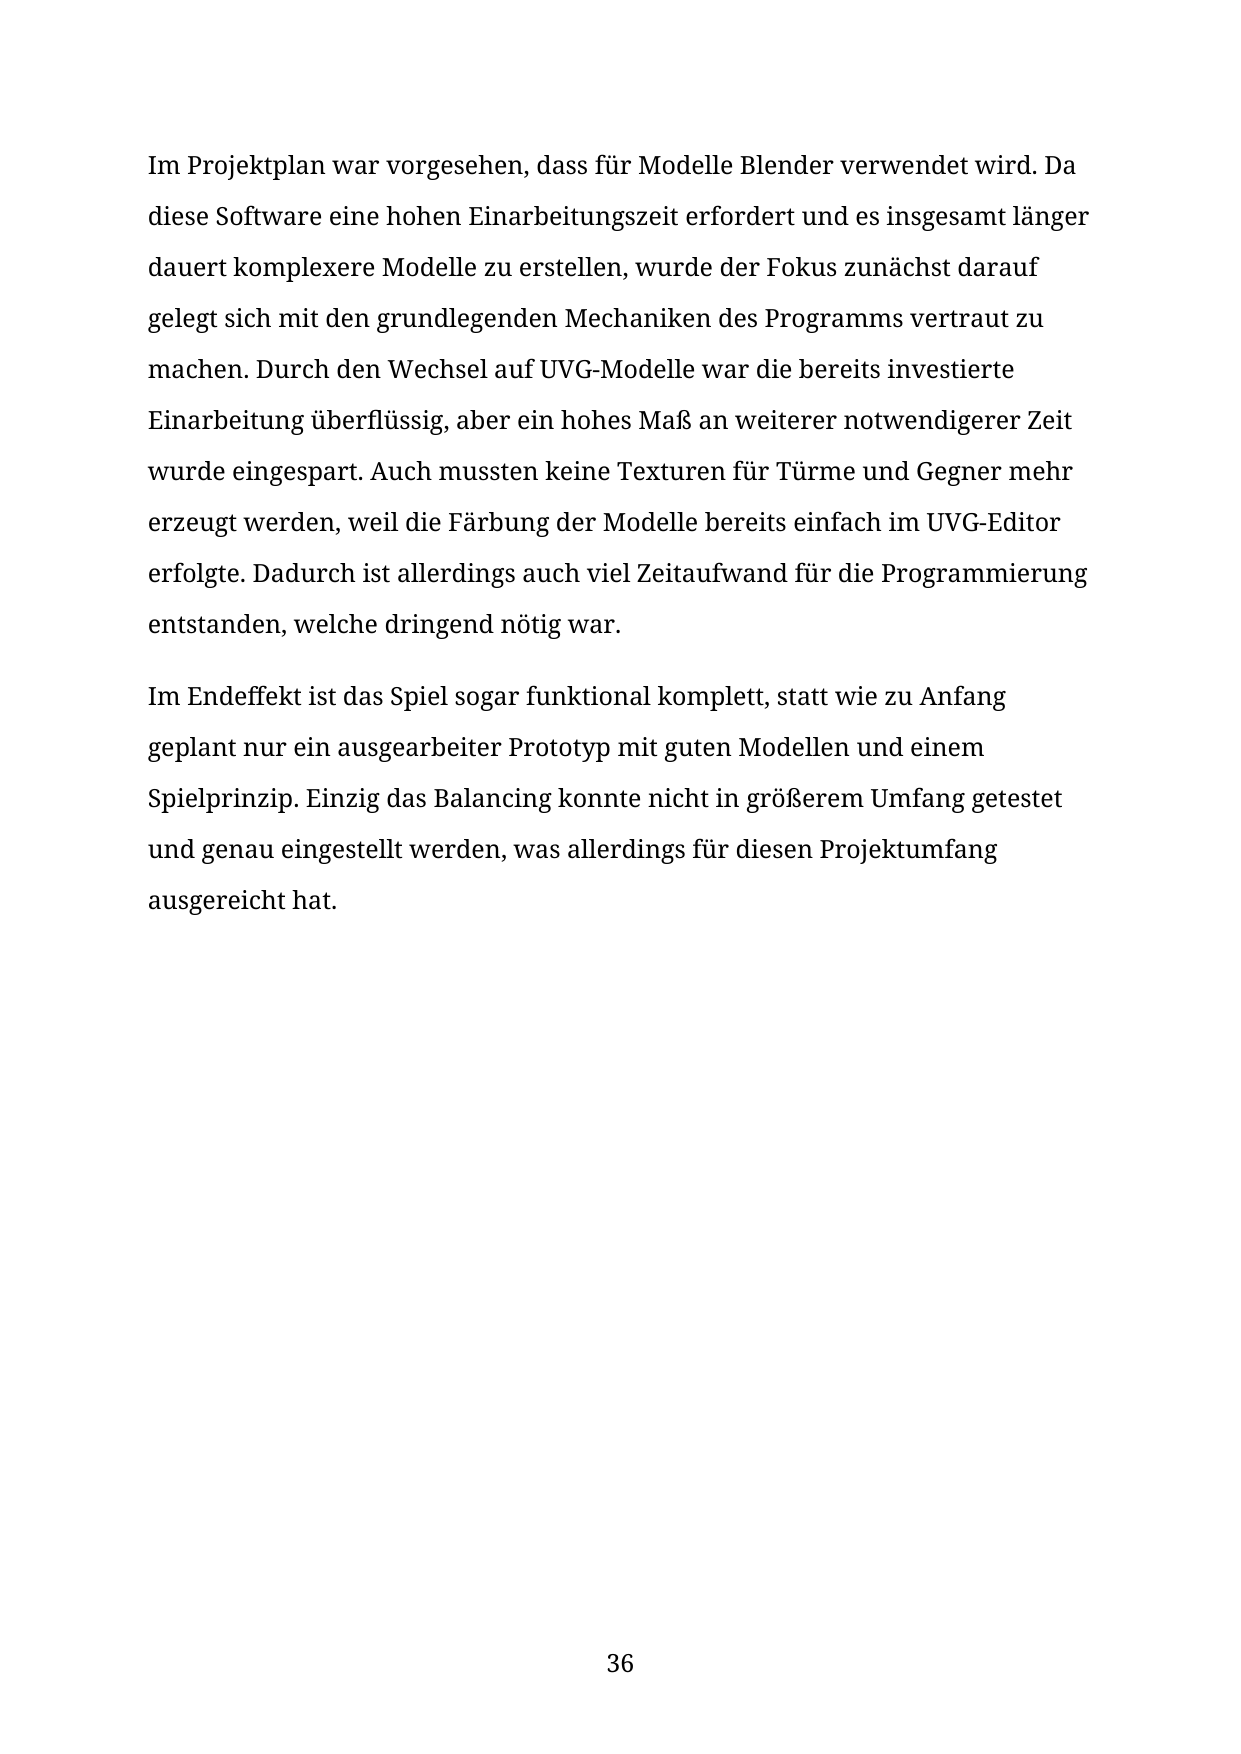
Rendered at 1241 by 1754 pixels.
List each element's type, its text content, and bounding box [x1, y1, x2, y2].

text Im Projektplan war vorgesehen, dass für Modelle Blender verwendet wird. Da diese Software eine hohen Einarbeitungszeit erfordert und es insgesamt länger dauert komplexere Modelle zu erstellen, wurde der Fokus zunächst darauf gelegt sich mit den grundlegenden Mechaniken des Programms vertraut zu machen. Durch den Wechsel auf UVG-Modelle war die bereits investierte Einarbeitung überflüssig, aber ein hohes Maß an weiterer notwendigerer Zeit wurde eingespart. Auch mussten keine Texturen für Türme und Gegner mehr erzeugt werden, weil die Färbung der Modelle bereits einfach im UVG-Editor erfolgte. Dadurch ist allerdings auch viel Zeitaufwand für die Programmierung entstanden, welche dringend nötig war. [148, 148, 1093, 641]
text Im Endeffekt ist das Spiel sogar funktional komplett, statt wie zu Anfang geplant nur ein ausgearbeiter Prototyp mit guten Modellen und einem Spielprinzip. Einzig das Balancing konnte nicht in größerem Umfang getestet und genau eingestellt werden, was allerdings für diesen Projektumfang ausgereicht hat. [148, 679, 1093, 917]
